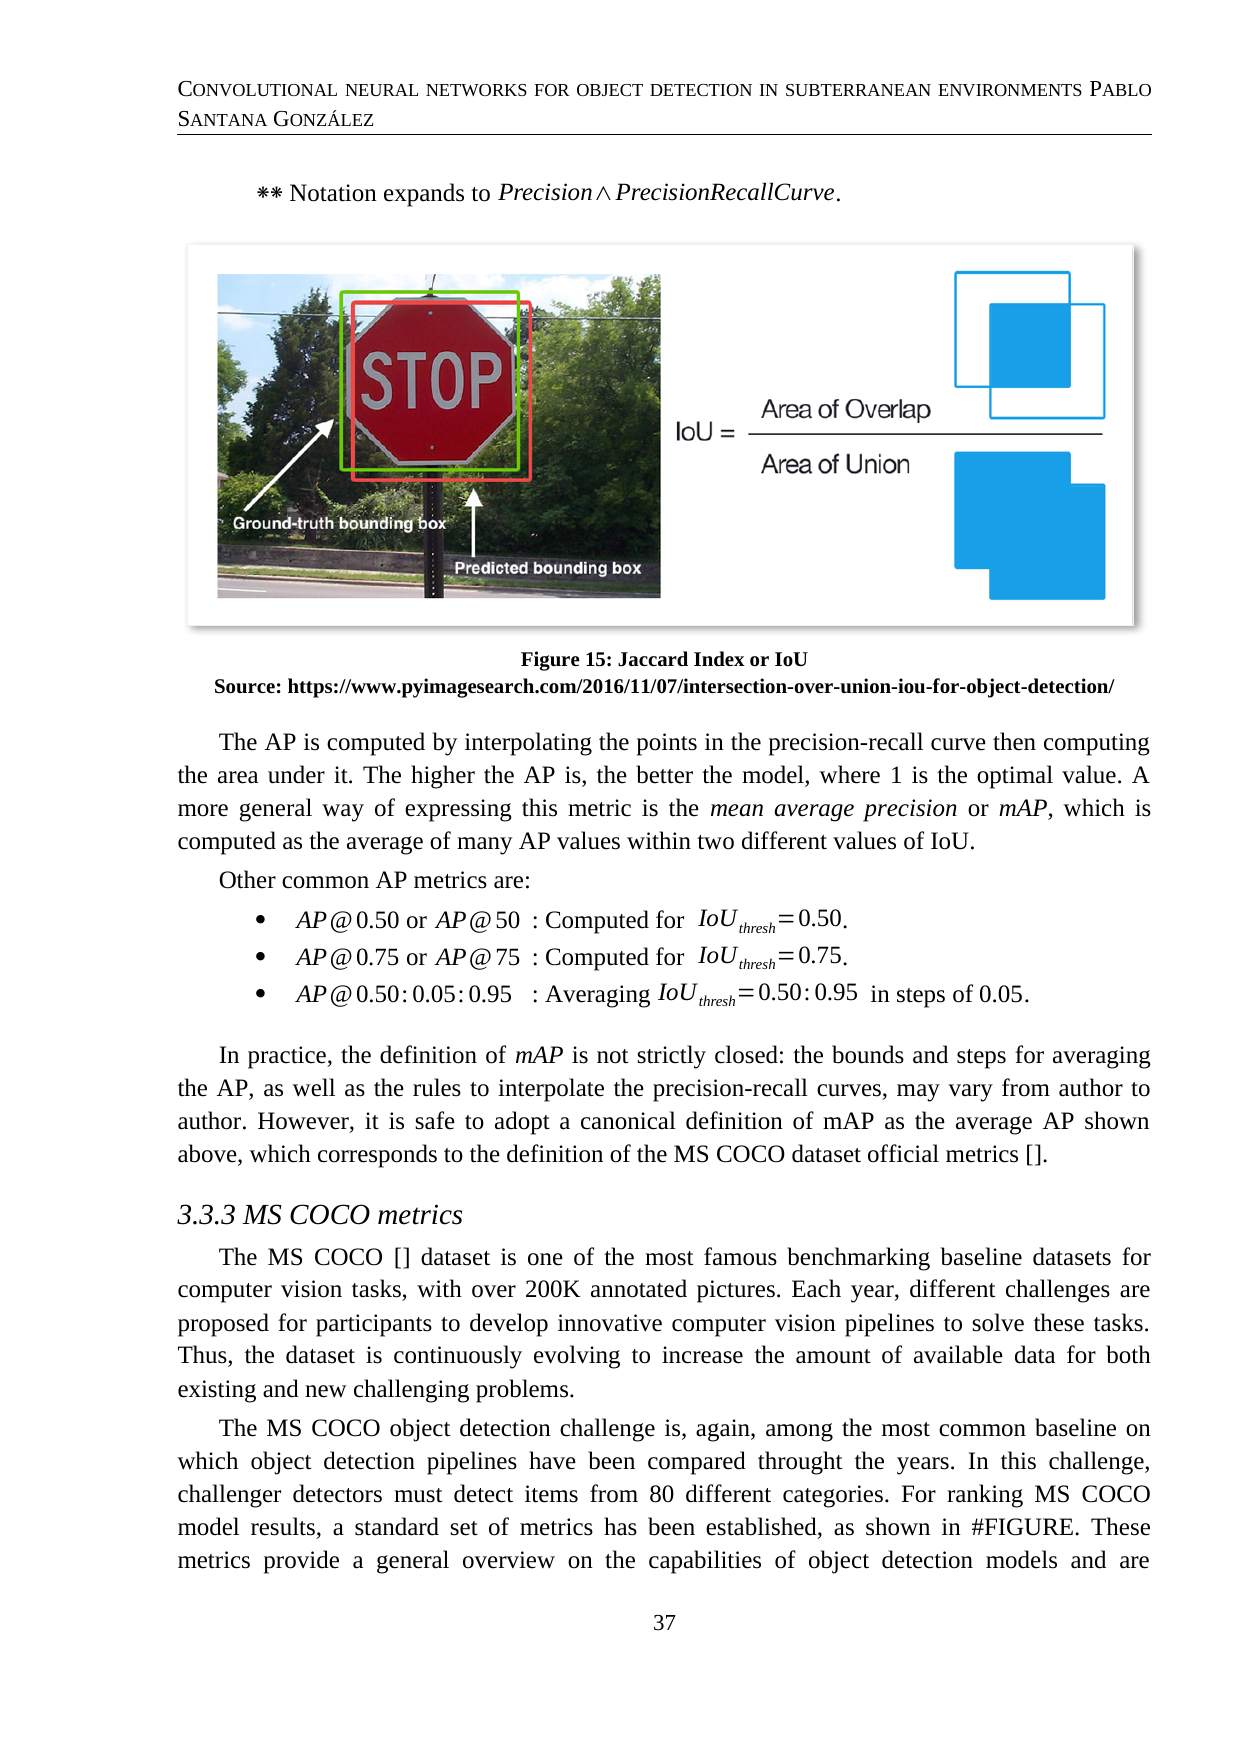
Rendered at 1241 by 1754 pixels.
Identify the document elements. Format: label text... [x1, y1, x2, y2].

subtitle MS COCO metrics [177, 1197, 1152, 1230]
text The AP is computed by interpolating the points in the precision-recall curve then computing the area under it. The higher the AP is, the better the model, where 1 is the optimal value. A more general way of expressing this metric is the mean average precision or mAP, which is computed as the average of many AP values within two different values of IoU. [177, 727, 1152, 854]
list or : Computed for . [256, 904, 1152, 937]
text Source: https://www.pyimagesearch.com/2016/11/07/intersection-over-union-iou-for-object-detection/ [177, 674, 1152, 698]
text ⁕⁕ Notation expands to . [256, 178, 1152, 207]
text Other common AP metrics are: [177, 865, 1152, 894]
list : Averaging in steps of . [256, 978, 1152, 1010]
picture [188, 245, 1133, 625]
text In practice, the definition of mAP is not strictly closed: the bounds and steps for averaging the AP, as well as the rules to interpolate the precision-recall curves, may vary from author to author. However, it is safe to adopt a canonical definition of mAP as the average AP shown above, which corresponds to the definition of the MS COCO dataset official metrics []. [177, 1040, 1152, 1167]
text The MS COCO [] dataset is one of the most famous benchmarking baseline datasets for computer vision tasks, with over 200K annotated pictures. Each year, different challenges are proposed for participants to develop innovative computer vision pipelines to solve these tasks. Thus, the dataset is continuously evolving to increase the amount of available data for both existing and new challenging problems. [177, 1242, 1152, 1402]
list or : Computed for . [256, 941, 1152, 974]
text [177, 1413, 1152, 1574]
